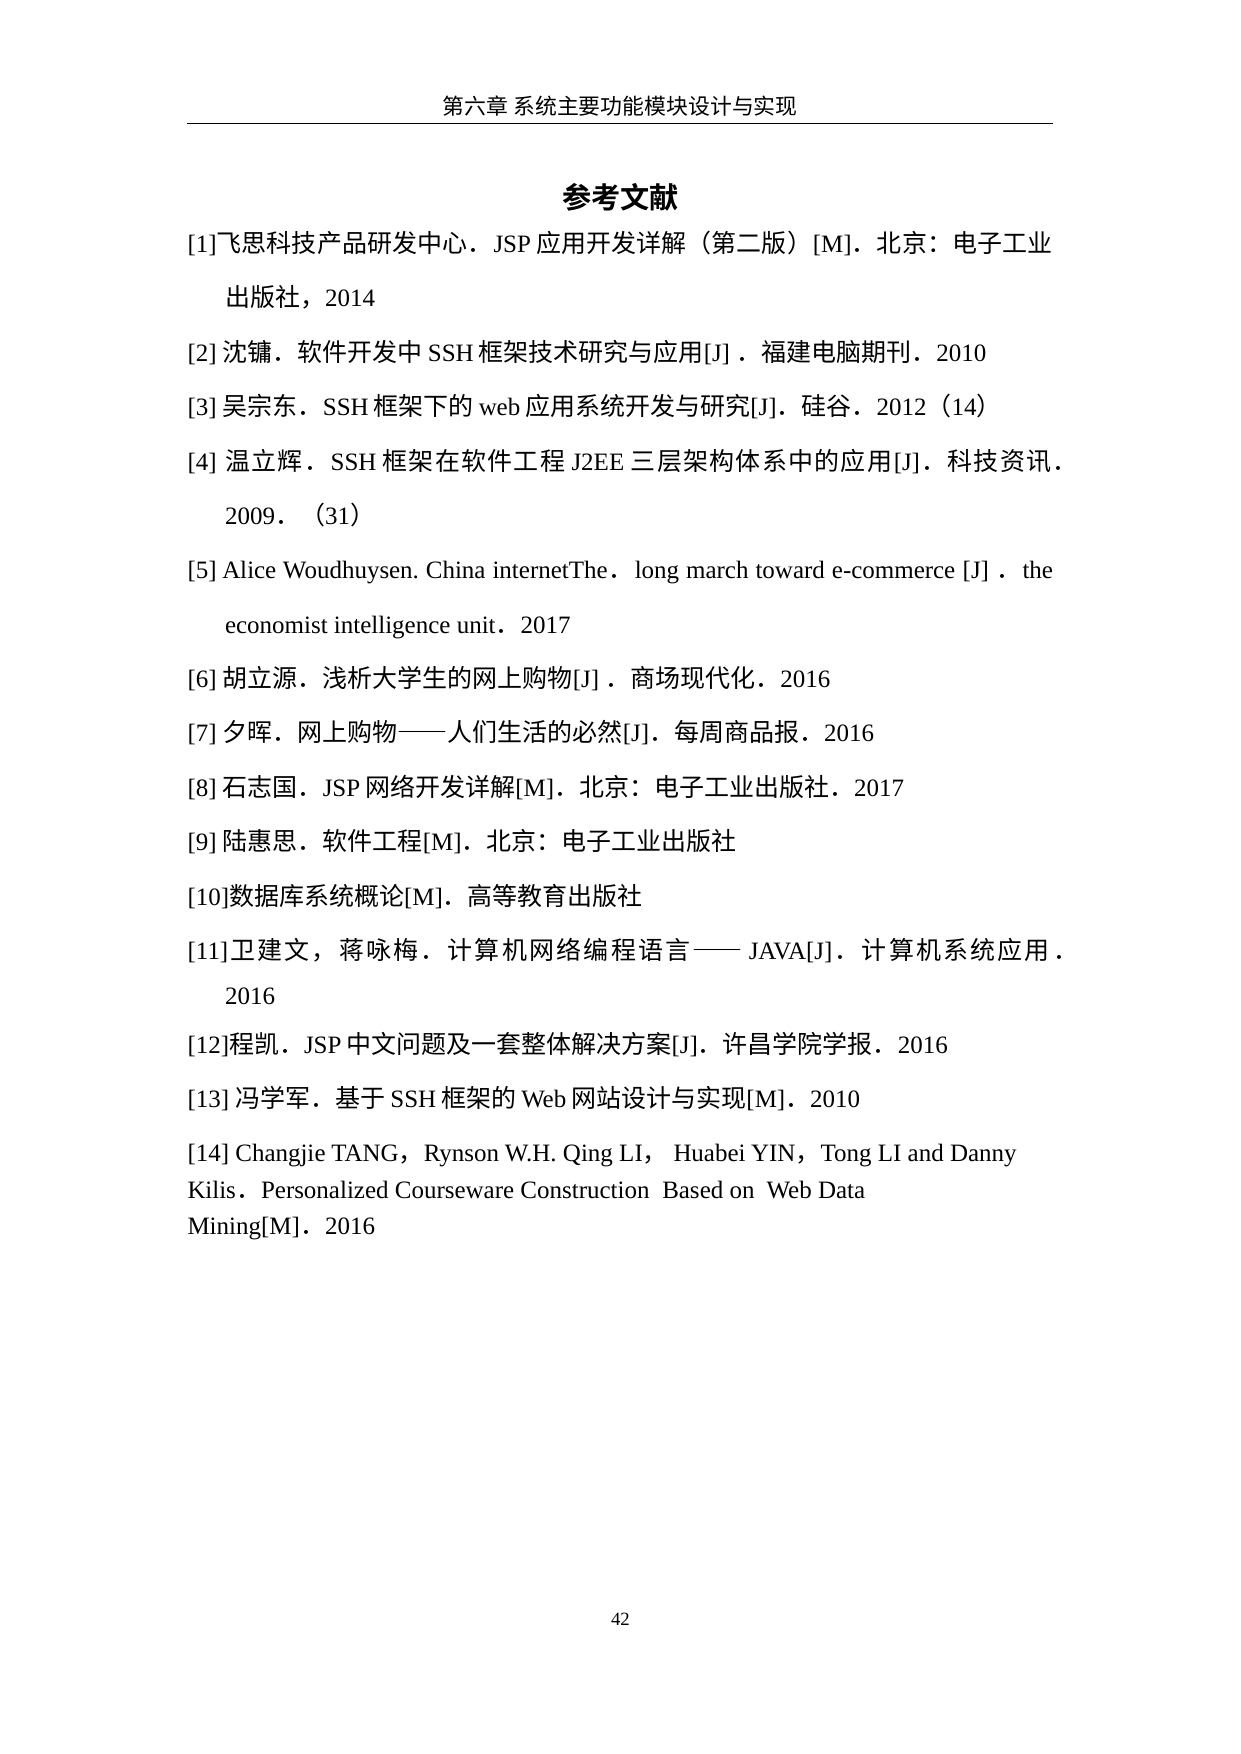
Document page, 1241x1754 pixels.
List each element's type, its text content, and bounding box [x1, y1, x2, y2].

text [13] 冯学军．基于SSH框架的Web网站设计与实现[M]．2010 [187, 1078, 1053, 1115]
text [1]飞思科技产品研发中心．JSP应用开发详解（第二版）[M]．北京：电子工业出版社，2014 [187, 223, 1053, 314]
text [14] Changjie TANG，Rynson W.H. Qing LI， Huabei YIN，Tong LI and Danny Kilis．Personalized Courseware Construction Based on Web Data Mining[M]．2016 [187, 1133, 1053, 1242]
text [6] 胡立源．浅析大学生的网上购物[J] ．商场现代化．2016 [187, 658, 1053, 695]
text [3] 吴宗东．SSH框架下的web应用系统开发与研究[J]．硅谷．2012（14） [187, 387, 1053, 423]
text [10]数据库系统概论[M]．高等教育出版社 [187, 876, 1053, 912]
text [12]程凯．JSP中文问题及一套整体解决方案[J]．许昌学院学报．2016 [187, 1024, 1053, 1060]
text [4] 温立辉．SSH框架在软件工程J2EE三层架构体系中的应用[J]．科技资讯．2009．（31） [187, 441, 1053, 532]
title 参考文献 [187, 175, 1053, 217]
text [5] Alice Woudhuysen. China internetThe．long march toward e-commerce [J] ．the economist intelligence unit．2017 [187, 550, 1053, 640]
text [2] 沈镛．软件开发中SSH框架技术研究与应用[J] ．福建电脑期刊．2010 [187, 332, 1053, 368]
text [8] 石志国．JSP网络开发详解[M]．北京：电子工业出版社．2017 [187, 767, 1053, 803]
text [9] 陆惠思．软件工程[M]．北京：电子工业出版社 [187, 822, 1053, 858]
text [7] 夕晖．网上购物——人们生活的必然[J]．每周商品报．2016 [187, 713, 1053, 749]
text [11]卫建文，蒋咏梅．计算机网络编程语言——JAVA[J]．计算机系统应用．2016 [187, 930, 1053, 1010]
